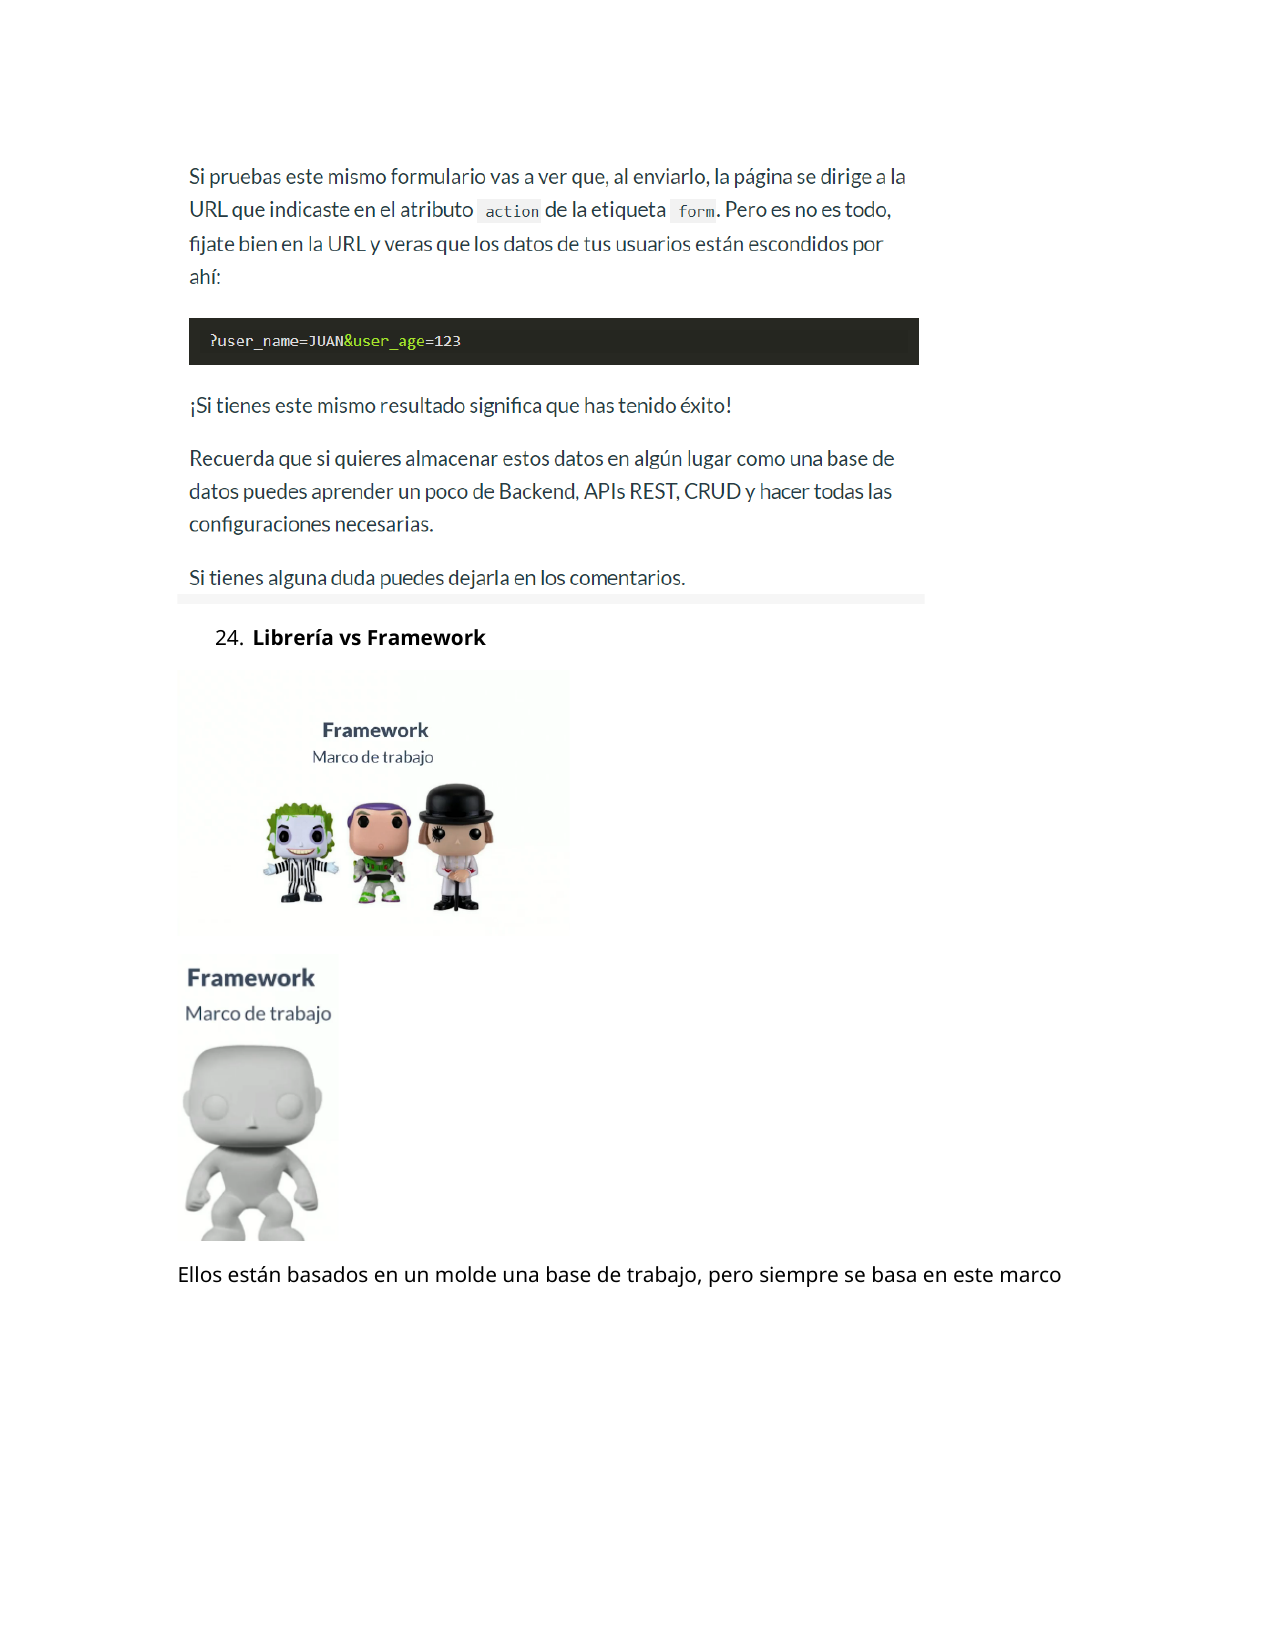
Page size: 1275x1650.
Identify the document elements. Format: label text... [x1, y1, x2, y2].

text Ellos están basados en un molde una base de trabajo, pero siempre se basa en este marco [177, 1260, 1098, 1288]
picture [177, 954, 339, 1241]
picture [177, 147, 925, 604]
list Librería vs Framework [215, 623, 1098, 651]
picture [177, 670, 570, 936]
